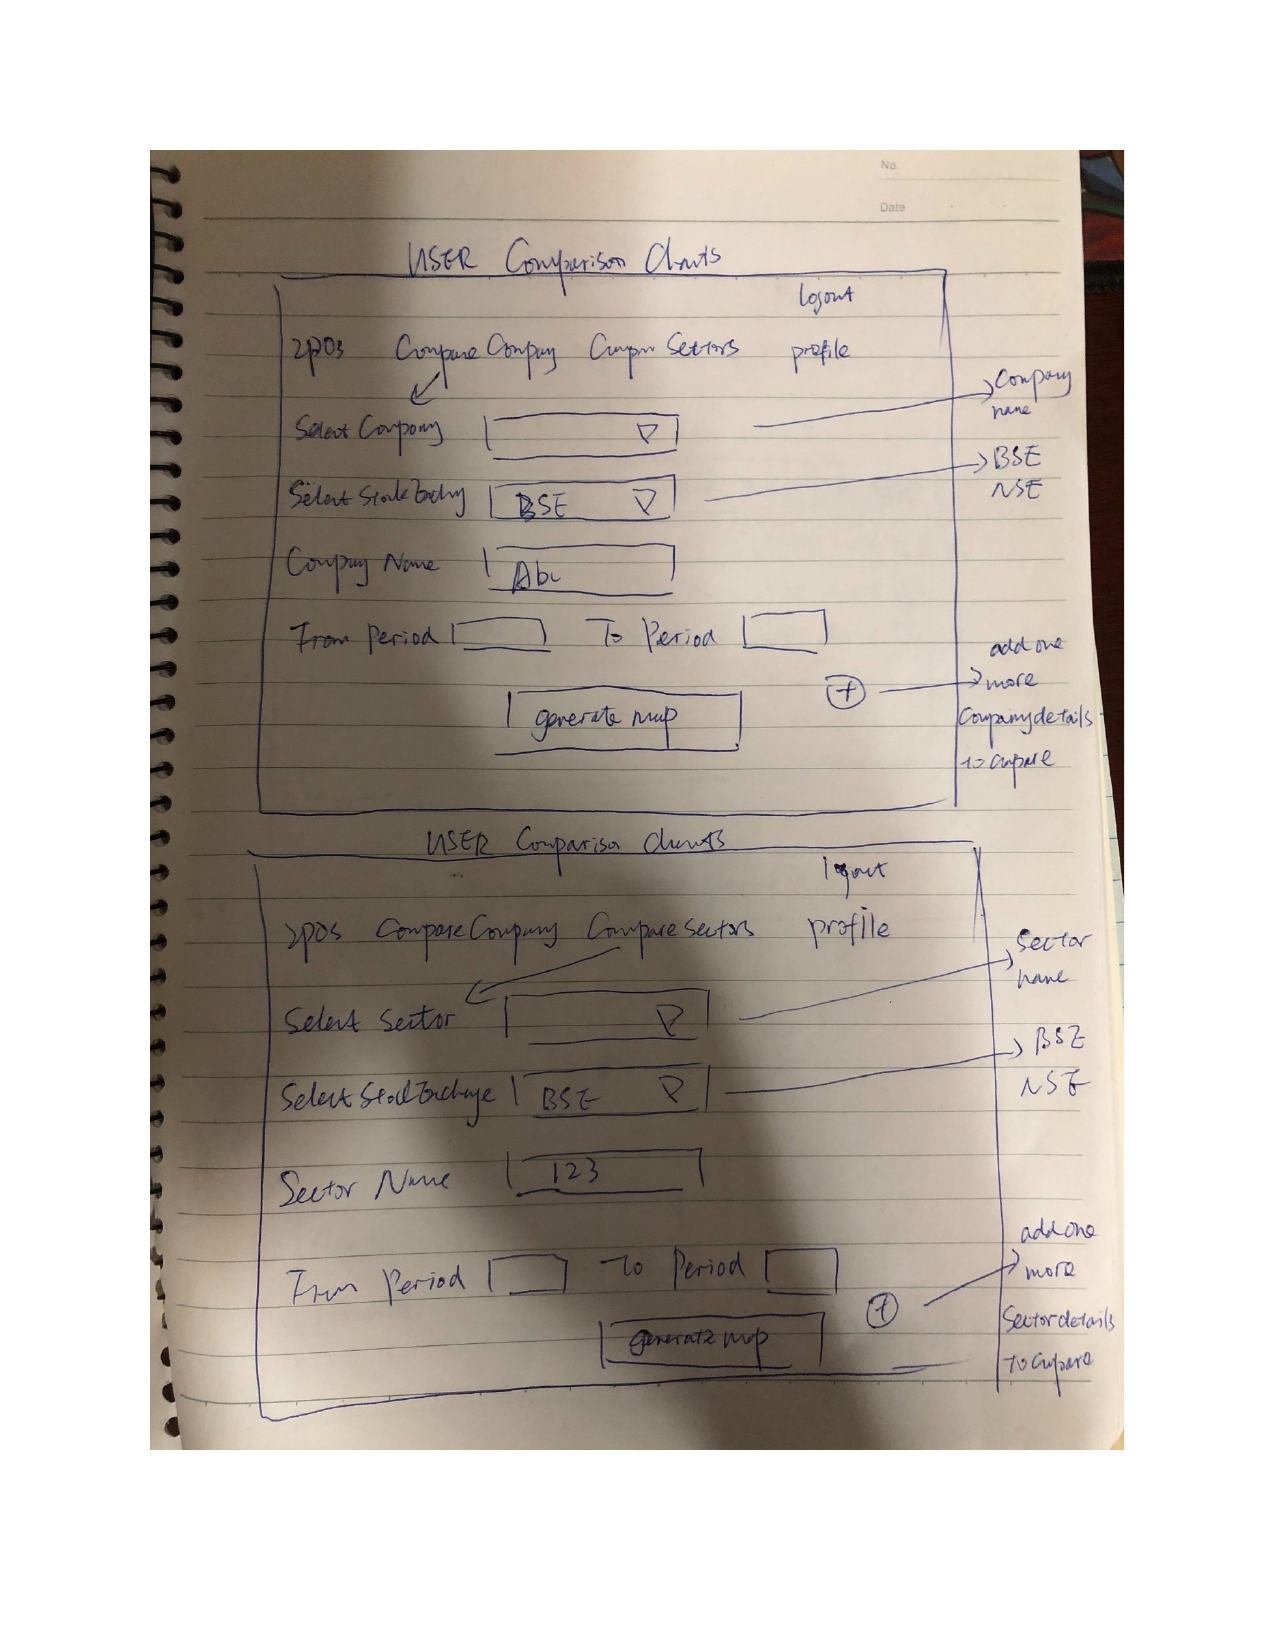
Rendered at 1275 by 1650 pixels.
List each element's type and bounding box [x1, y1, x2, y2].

picture [150, 150, 1125, 1450]
